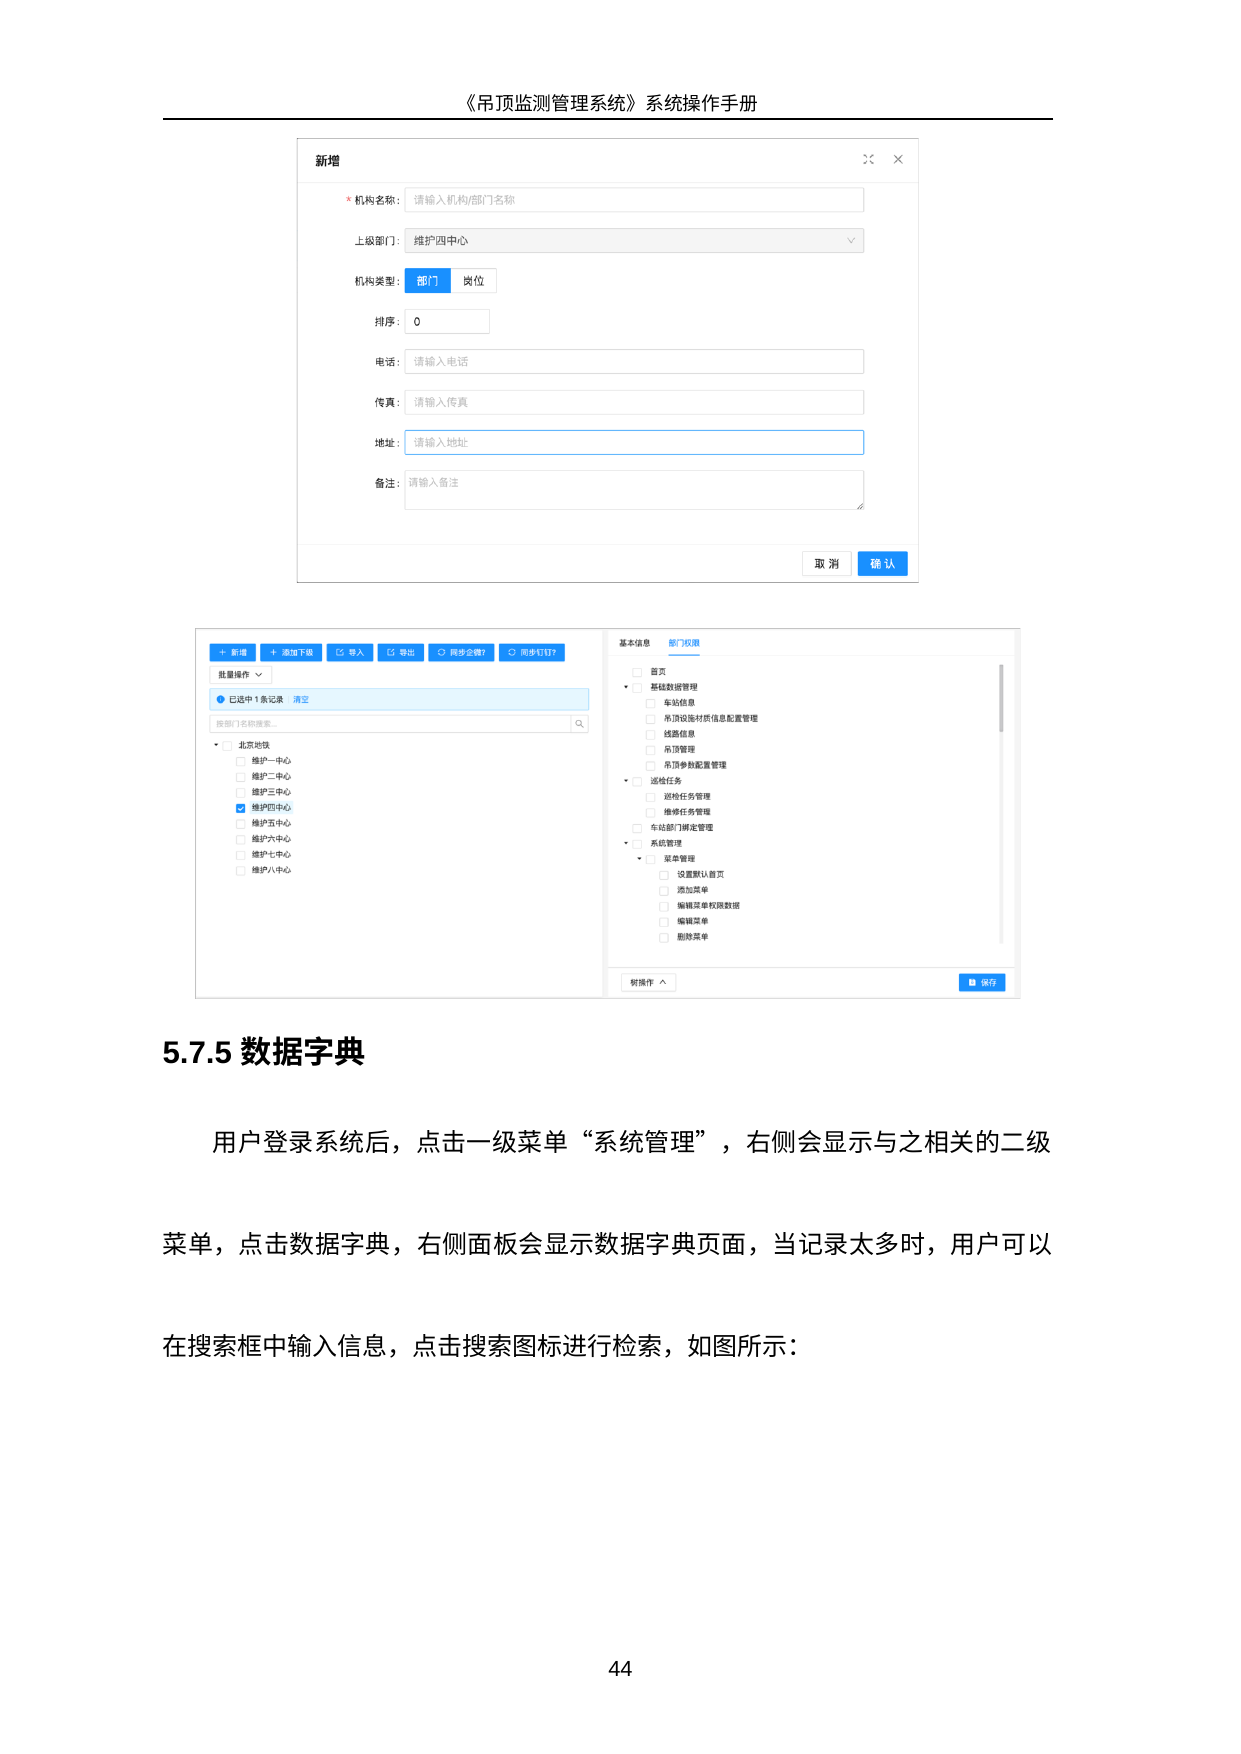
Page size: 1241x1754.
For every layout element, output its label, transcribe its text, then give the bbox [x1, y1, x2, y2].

subtitle 数据字典 [162, 1016, 1053, 1084]
picture [296, 138, 919, 583]
picture [195, 628, 1021, 999]
text 用户登录系统后，点击一级菜单“系统管理”，右侧会显示与之相关的二级菜单，点击数据字典，右侧面板会显示数据字典页面，当记录太多时，用户可以在搜索框中输入信息，点击搜索图标进行检索，如图所示： [162, 1107, 1053, 1378]
